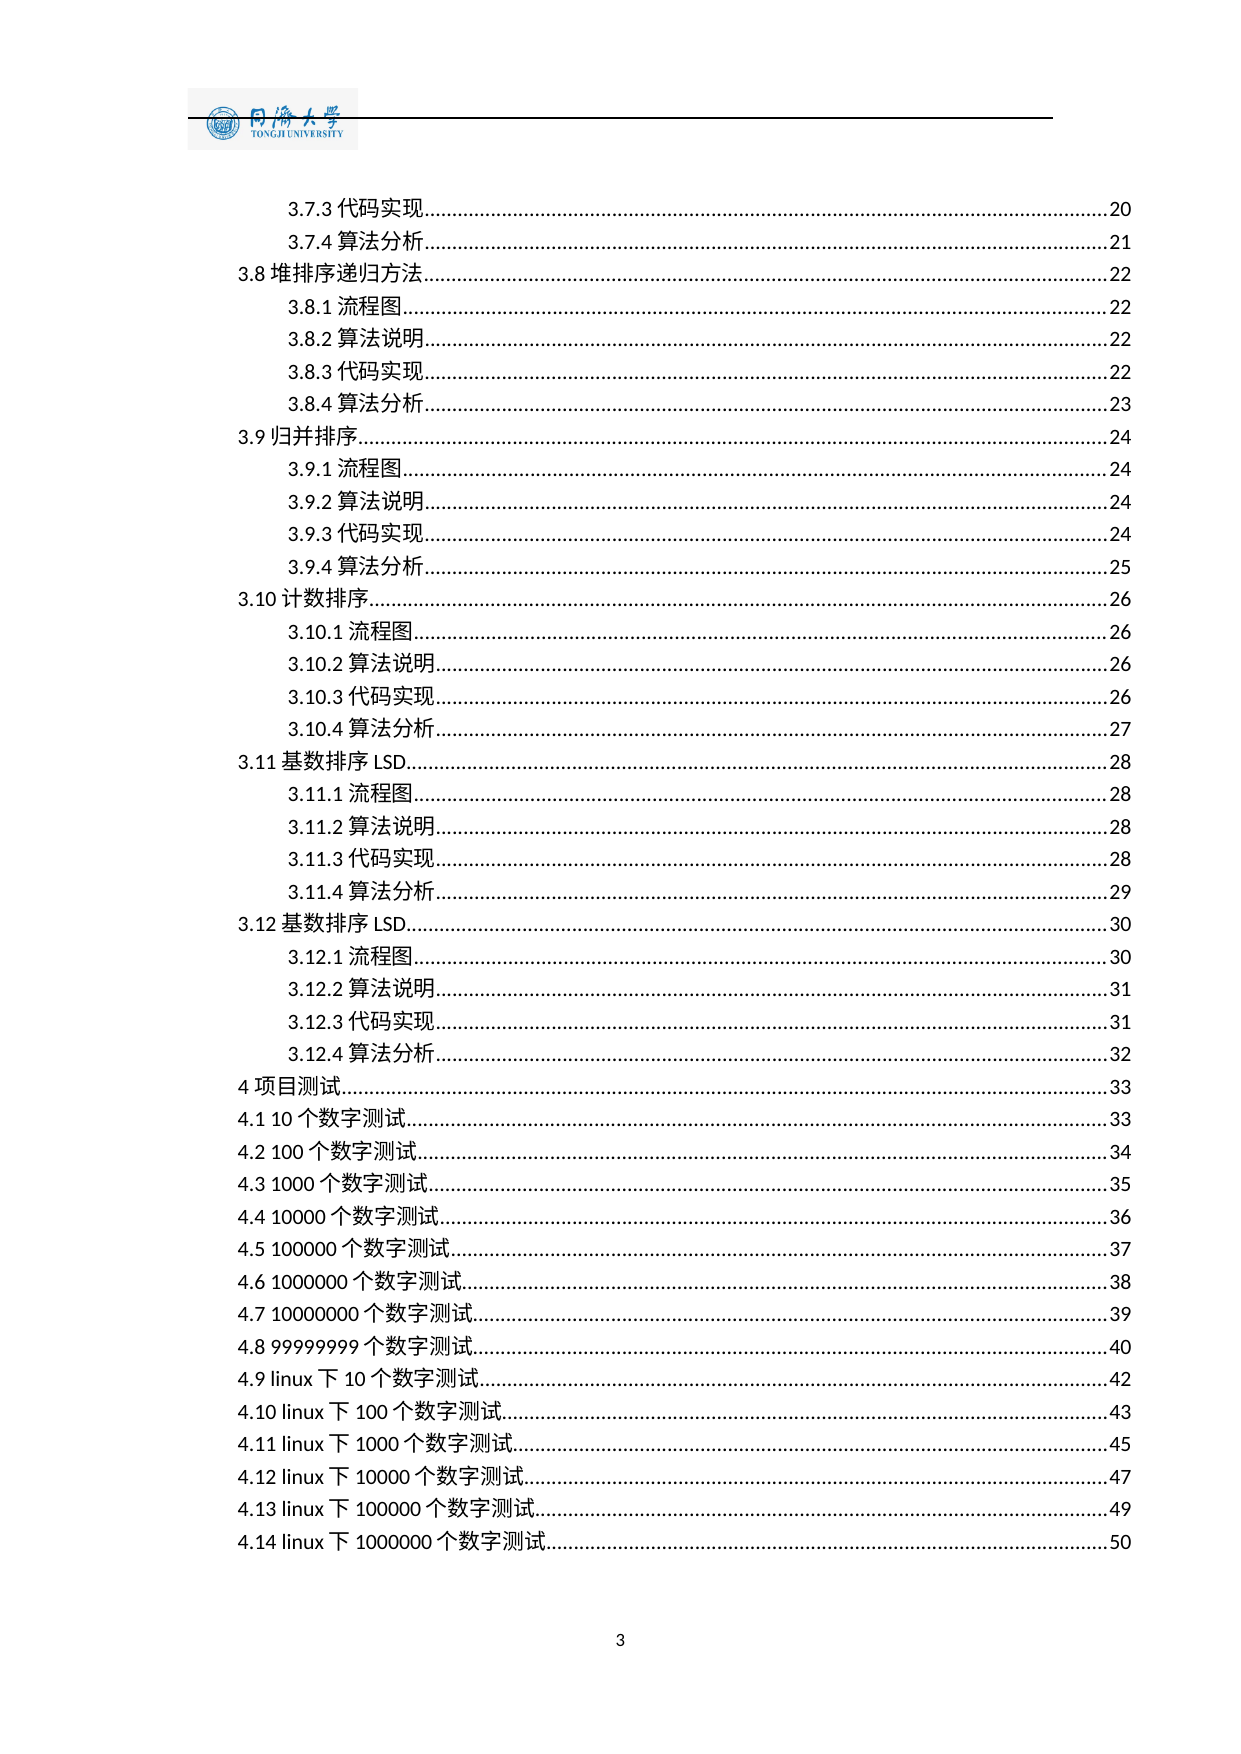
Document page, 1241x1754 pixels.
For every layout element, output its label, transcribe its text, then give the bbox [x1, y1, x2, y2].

text 3.9 归并排序 24 [237, 418, 1053, 451]
text 3.9.4 算法分析 25 [287, 548, 1053, 581]
text 3.8 堆排序递归方法 22 [237, 256, 1053, 288]
text 4 项目测试 33 [238, 1068, 1053, 1101]
text 4.2 100个数字测试 34 [237, 1133, 1053, 1166]
text 3.11.1 流程图 28 [287, 776, 1053, 808]
text 3.9.3 代码实现 24 [287, 516, 1053, 548]
text 3.7.3 代码实现 20 [287, 191, 1053, 223]
picture [187, 88, 359, 150]
text 4.3 1000个数字测试 35 [237, 1166, 1053, 1198]
text 4.13 linux下100000个数字测试 49 [237, 1491, 1053, 1523]
text 3.9.2 算法说明 24 [287, 483, 1053, 516]
text 4.7 10000000个数字测试 39 [237, 1296, 1053, 1328]
text 3.12 基数排序LSD 30 [237, 906, 1053, 938]
text 4.12 linux下10000个数字测试 47 [237, 1458, 1053, 1491]
text 3.11.4 算法分析 29 [287, 873, 1053, 906]
text 3.10.2 算法说明 26 [287, 646, 1053, 678]
text 3.9.1 流程图 24 [287, 451, 1053, 483]
text 3.8.1 流程图 22 [287, 288, 1053, 321]
text 4.10 linux下100个数字测试 43 [237, 1393, 1053, 1426]
text 3.11.3 代码实现 28 [287, 841, 1053, 873]
text 3.10 计数排序 26 [237, 581, 1053, 613]
text 3.8.2 算法说明 22 [287, 321, 1053, 353]
text 4.1 10个数字测试 33 [237, 1101, 1053, 1133]
text 4.11 linux下1000个数字测试 45 [237, 1426, 1053, 1458]
text 3.8.3 代码实现 22 [287, 353, 1053, 386]
text 3.11.2 算法说明 28 [287, 808, 1053, 841]
text 3.12.1 流程图 30 [287, 938, 1053, 971]
text 3.7.4 算法分析 21 [287, 223, 1053, 256]
text 3.8.4 算法分析 23 [287, 386, 1053, 418]
text 4.6 1000000个数字测试 38 [237, 1263, 1053, 1296]
text 3.11 基数排序LSD 28 [237, 743, 1053, 776]
text 4.8 99999999个数字测试 40 [237, 1328, 1053, 1361]
text 4.5 100000个数字测试 37 [237, 1231, 1053, 1263]
text 4.14 linux下1000000个数字测试 50 [237, 1523, 1053, 1556]
text 3.10.1 流程图 26 [287, 613, 1053, 646]
text 3.12.3 代码实现 31 [287, 1003, 1053, 1036]
text 3.12.2 算法说明 31 [287, 971, 1053, 1003]
text 3.10.3 代码实现 26 [287, 678, 1053, 711]
text 4.9 linux下10个数字测试 42 [237, 1361, 1053, 1393]
text 3.10.4 算法分析 27 [287, 711, 1053, 743]
text 4.4 10000个数字测试 36 [237, 1198, 1053, 1231]
text 3.12.4 算法分析 32 [287, 1036, 1053, 1068]
